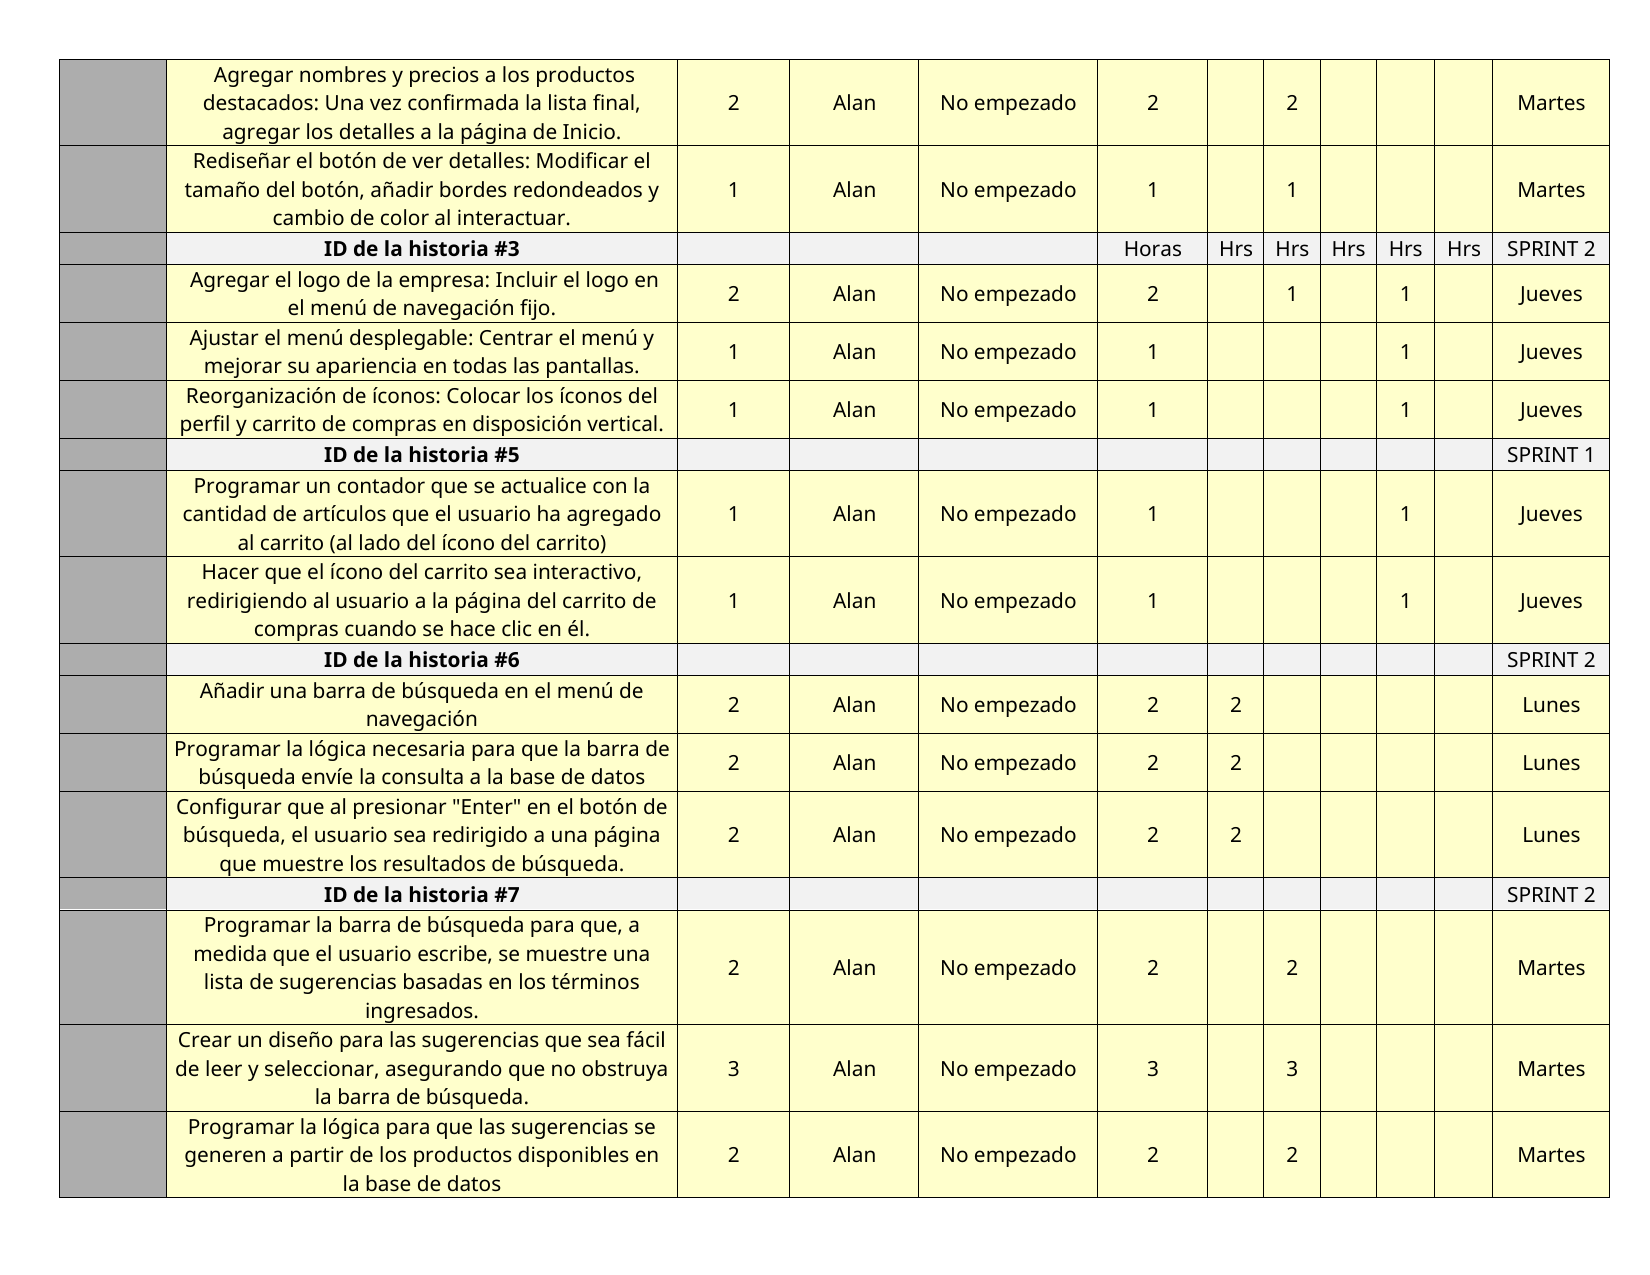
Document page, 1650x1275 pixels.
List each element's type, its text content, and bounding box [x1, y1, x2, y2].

table_cell 1 [678, 471, 789, 556]
table_cell [1264, 878, 1320, 909]
table_cell Lunes [1493, 734, 1609, 791]
table_cell 2 [1208, 792, 1263, 877]
table_cell 1 [1098, 146, 1207, 232]
table_cell [678, 878, 789, 909]
table_cell [60, 471, 166, 556]
table_cell No empezado [919, 265, 1097, 322]
table_cell Hrs [1377, 233, 1434, 264]
table_cell No empezado [919, 676, 1097, 733]
table_cell Martes [1493, 146, 1609, 232]
table_cell [60, 323, 166, 380]
table_cell [1377, 1112, 1434, 1197]
table_cell [790, 878, 918, 909]
table_cell Horas [1098, 233, 1207, 264]
table_cell Jueves [1493, 557, 1609, 643]
table_cell [678, 439, 789, 470]
table_cell Hacer que el ícono del carrito sea interactivo, redirigiendo al usuario a la página del carrito de compras cuando se hace clic en él. [167, 557, 677, 643]
table_cell 2 [678, 792, 789, 877]
table_cell [1435, 265, 1492, 322]
table_cell Reorganización de íconos: Colocar los íconos del perfil y carrito de compras en disposición vertical. [167, 381, 677, 438]
table_cell Añadir una barra de búsqueda en el menú de navegación [167, 676, 677, 733]
table_cell [1264, 676, 1320, 733]
table_cell 2 [1098, 60, 1207, 145]
table_cell [1208, 439, 1263, 470]
table_cell [678, 233, 789, 264]
table_cell [60, 676, 166, 733]
table_cell 1 [1377, 323, 1434, 380]
table_cell [60, 1025, 166, 1111]
table_cell [60, 878, 166, 909]
table_cell SPRINT 2 [1493, 233, 1609, 264]
table_cell [1435, 557, 1492, 643]
table_cell 2 [1098, 792, 1207, 877]
table_cell 2 [678, 734, 789, 791]
table_cell 1 [678, 557, 789, 643]
table_cell [790, 439, 918, 470]
table_cell [1435, 381, 1492, 438]
table_cell ID de la historia #6 [167, 644, 677, 675]
table_cell Programar la barra de búsqueda para que, a medida que el usuario escribe, se muestre una lista de sugerencias basadas en los términos ingresados. [167, 911, 677, 1024]
table_cell Alan [790, 265, 918, 322]
table_cell [1321, 676, 1376, 733]
table_cell [1321, 381, 1376, 438]
table_cell 2 [1208, 676, 1263, 733]
table_cell [1098, 644, 1207, 675]
table_cell [60, 381, 166, 438]
table_cell SPRINT 1 [1493, 439, 1609, 470]
table_cell [60, 439, 166, 470]
table_cell 1 [1264, 265, 1320, 322]
table_cell 3 [678, 1025, 789, 1111]
table_cell [60, 792, 166, 877]
table_cell [1321, 734, 1376, 791]
table_cell [60, 1112, 166, 1197]
table_cell [60, 146, 166, 232]
table_cell 1 [1377, 381, 1434, 438]
table_cell Ajustar el menú desplegable: Centrar el menú y mejorar su apariencia en todas las pantallas. [167, 323, 677, 380]
table_cell Lunes [1493, 792, 1609, 877]
table_cell 2 [678, 676, 789, 733]
table_cell Lunes [1493, 676, 1609, 733]
table_cell [1098, 878, 1207, 909]
table_cell [1208, 911, 1263, 1024]
table_cell [1264, 644, 1320, 675]
table_cell [1264, 323, 1320, 380]
table_cell 1 [1264, 146, 1320, 232]
table_cell [1435, 60, 1492, 145]
table_cell 2 [1098, 911, 1207, 1024]
table_cell [1377, 734, 1434, 791]
table_cell [1321, 146, 1376, 232]
table_cell [1435, 911, 1492, 1024]
table_cell [60, 233, 166, 264]
table_cell [1264, 439, 1320, 470]
table_cell 1 [1377, 265, 1434, 322]
table_cell [1377, 60, 1434, 145]
table_cell Jueves [1493, 381, 1609, 438]
table_cell Martes [1493, 1025, 1609, 1111]
table_cell Alan [790, 792, 918, 877]
table_cell [919, 878, 1097, 909]
table_cell [1321, 471, 1376, 556]
table_cell [1208, 1025, 1263, 1111]
table_cell Agregar el logo de la empresa: Incluir el logo en el menú de navegación fijo. [167, 265, 677, 322]
table_cell Alan [790, 1025, 918, 1111]
table_cell Jueves [1493, 471, 1609, 556]
table_cell [919, 439, 1097, 470]
table_cell Agregar nombres y precios a los productos destacados: Una vez confirmada la lista final, agregar los detalles a la página de Inicio. [167, 60, 677, 145]
table_cell [1321, 911, 1376, 1024]
table_cell [60, 557, 166, 643]
table_cell [1208, 878, 1263, 909]
table_cell No empezado [919, 557, 1097, 643]
table_cell [1377, 911, 1434, 1024]
table_cell 1 [678, 381, 789, 438]
table_cell Martes [1493, 911, 1609, 1024]
table_cell [1435, 323, 1492, 380]
table_cell 2 [678, 911, 789, 1024]
table_cell Hrs [1321, 233, 1376, 264]
table_cell No empezado [919, 381, 1097, 438]
table_cell 1 [1377, 557, 1434, 643]
table_cell 2 [678, 1112, 789, 1197]
table_cell Jueves [1493, 265, 1609, 322]
table_cell Rediseñar el botón de ver detalles: Modificar el tamaño del botón, añadir bordes redondeados y cambio de color al interactuar. [167, 146, 677, 232]
table_cell 1 [1098, 471, 1207, 556]
table_cell 2 [1098, 265, 1207, 322]
table_cell 2 [1098, 1112, 1207, 1197]
table_cell No empezado [919, 734, 1097, 791]
table_cell [678, 644, 789, 675]
table_cell [1377, 439, 1434, 470]
table_cell [60, 644, 166, 675]
table_cell [919, 644, 1097, 675]
table_cell [1377, 644, 1434, 675]
table_cell [790, 644, 918, 675]
table_cell [1377, 146, 1434, 232]
table_cell [60, 911, 166, 1024]
table_cell Alan [790, 381, 918, 438]
table_cell 1 [1377, 471, 1434, 556]
table_cell 2 [1264, 1112, 1320, 1197]
table_cell No empezado [919, 792, 1097, 877]
table_cell 3 [1264, 1025, 1320, 1111]
table_cell [1208, 146, 1263, 232]
table_cell Crear un diseño para las sugerencias que sea fácil de leer y seleccionar, asegurando que no obstruya la barra de búsqueda. [167, 1025, 677, 1111]
table_cell [1208, 381, 1263, 438]
table_cell SPRINT 2 [1493, 644, 1609, 675]
table_cell Programar un contador que se actualice con la cantidad de artículos que el usuario ha agregado al carrito (al lado del ícono del carrito) [167, 471, 677, 556]
table_cell 1 [1098, 557, 1207, 643]
table_cell Alan [790, 676, 918, 733]
table_cell Alan [790, 1112, 918, 1197]
table_cell [1321, 644, 1376, 675]
table_cell [1321, 557, 1376, 643]
table_cell [1435, 676, 1492, 733]
table_cell [1264, 557, 1320, 643]
table_cell [60, 265, 166, 322]
table_cell Alan [790, 323, 918, 380]
table_cell No empezado [919, 1025, 1097, 1111]
table_cell Hrs [1264, 233, 1320, 264]
table_cell [1264, 471, 1320, 556]
table_cell [1208, 323, 1263, 380]
table_cell [1208, 60, 1263, 145]
table_cell 1 [1098, 381, 1207, 438]
table_cell 2 [1098, 676, 1207, 733]
table_cell Alan [790, 734, 918, 791]
table_cell ID de la historia #3 [167, 233, 677, 264]
table_cell [1321, 1025, 1376, 1111]
table_cell Configurar que al presionar "Enter" en el botón de búsqueda, el usuario sea redirigido a una página que muestre los resultados de búsqueda. [167, 792, 677, 877]
table_cell Hrs [1208, 233, 1263, 264]
table_cell [1435, 439, 1492, 470]
table_cell Martes [1493, 60, 1609, 145]
table_cell ID de la historia #7 [167, 878, 677, 909]
table_cell [1264, 734, 1320, 791]
table_cell [1208, 557, 1263, 643]
table_cell 2 [1208, 734, 1263, 791]
table_cell Alan [790, 471, 918, 556]
table_cell 1 [678, 146, 789, 232]
table_cell Programar la lógica para que las sugerencias se generen a partir de los productos disponibles en la base de datos [167, 1112, 677, 1197]
table_cell Martes [1493, 1112, 1609, 1197]
table_cell No empezado [919, 1112, 1097, 1197]
table_cell [1435, 1112, 1492, 1197]
table_cell [1208, 644, 1263, 675]
table_cell [1321, 265, 1376, 322]
table_cell No empezado [919, 911, 1097, 1024]
table_cell 2 [678, 60, 789, 145]
table_cell [1435, 792, 1492, 877]
table_cell [1435, 734, 1492, 791]
table_cell [1321, 792, 1376, 877]
table_cell 2 [1098, 734, 1207, 791]
table_cell Hrs [1435, 233, 1492, 264]
table_cell [1321, 439, 1376, 470]
table_cell 1 [1098, 323, 1207, 380]
table_cell [1377, 676, 1434, 733]
table_cell Alan [790, 146, 918, 232]
table_cell [919, 233, 1097, 264]
table_cell [1208, 471, 1263, 556]
table_cell No empezado [919, 146, 1097, 232]
table_cell [1377, 792, 1434, 877]
table_cell 2 [1264, 911, 1320, 1024]
table_cell [1098, 439, 1207, 470]
table_cell [1435, 644, 1492, 675]
table_cell SPRINT 2 [1493, 878, 1609, 909]
table_cell Alan [790, 911, 918, 1024]
table_cell No empezado [919, 60, 1097, 145]
table_cell [1264, 381, 1320, 438]
table_cell [1321, 1112, 1376, 1197]
table_cell ID de la historia #5 [167, 439, 677, 470]
table_cell 2 [1264, 60, 1320, 145]
table_cell [1435, 471, 1492, 556]
table_cell [1435, 146, 1492, 232]
table_cell [60, 60, 166, 145]
table_cell Alan [790, 60, 918, 145]
table_cell [1321, 323, 1376, 380]
table_cell 2 [678, 265, 789, 322]
table_cell Jueves [1493, 323, 1609, 380]
table_cell [1208, 265, 1263, 322]
table_cell [1377, 878, 1434, 909]
table_cell [1208, 1112, 1263, 1197]
table_cell [1321, 878, 1376, 909]
table_cell [1264, 792, 1320, 877]
table_cell [60, 734, 166, 791]
table_cell [1435, 1025, 1492, 1111]
table_cell Programar la lógica necesaria para que la barra de búsqueda envíe la consulta a la base de datos [167, 734, 677, 791]
table_cell [1321, 60, 1376, 145]
table_cell 3 [1098, 1025, 1207, 1111]
table_cell Alan [790, 557, 918, 643]
table_cell [1435, 878, 1492, 909]
table_cell No empezado [919, 471, 1097, 556]
table_cell No empezado [919, 323, 1097, 380]
table_cell 1 [678, 323, 789, 380]
table_cell [790, 233, 918, 264]
table_cell [1377, 1025, 1434, 1111]
